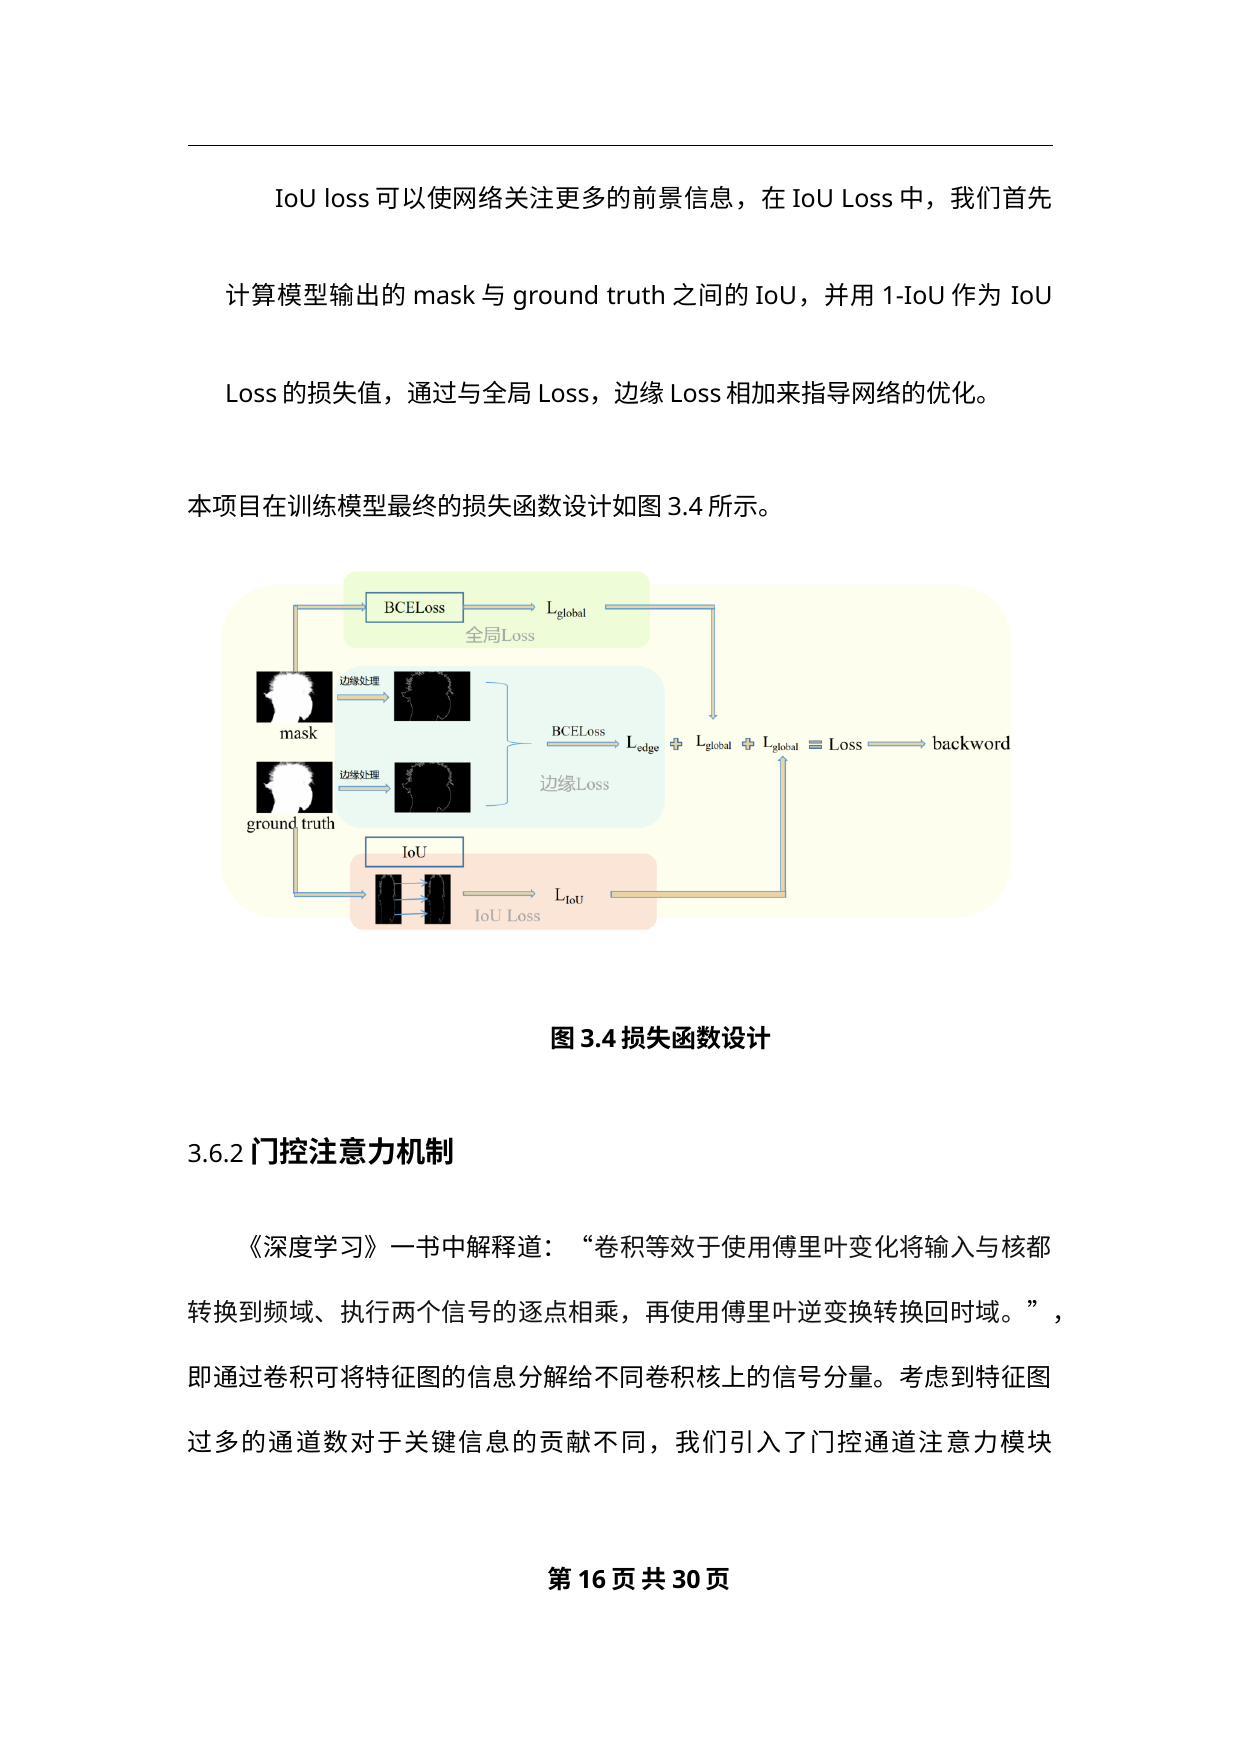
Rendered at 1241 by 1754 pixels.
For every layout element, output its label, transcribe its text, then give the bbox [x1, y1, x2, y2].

picture [187, 567, 1053, 947]
list IoU loss可以使网络关注更多的前景信息，在IoU Loss中，我们首先计算模型输出的mask与ground truth之间的IoU，并用1-IoU作为 IoU Loss的损失值，通过与全局Loss，边缘Loss相加来指导网络的优化。 [225, 164, 1053, 424]
subtitle 3.6.2 门控注意力机制 [187, 1118, 1053, 1183]
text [187, 1213, 1053, 1473]
text 本项目在训练模型最终的损失函数设计如图3.4所示。 [187, 472, 1053, 537]
text 图3.4损失函数设计 [487, 1004, 1053, 1069]
